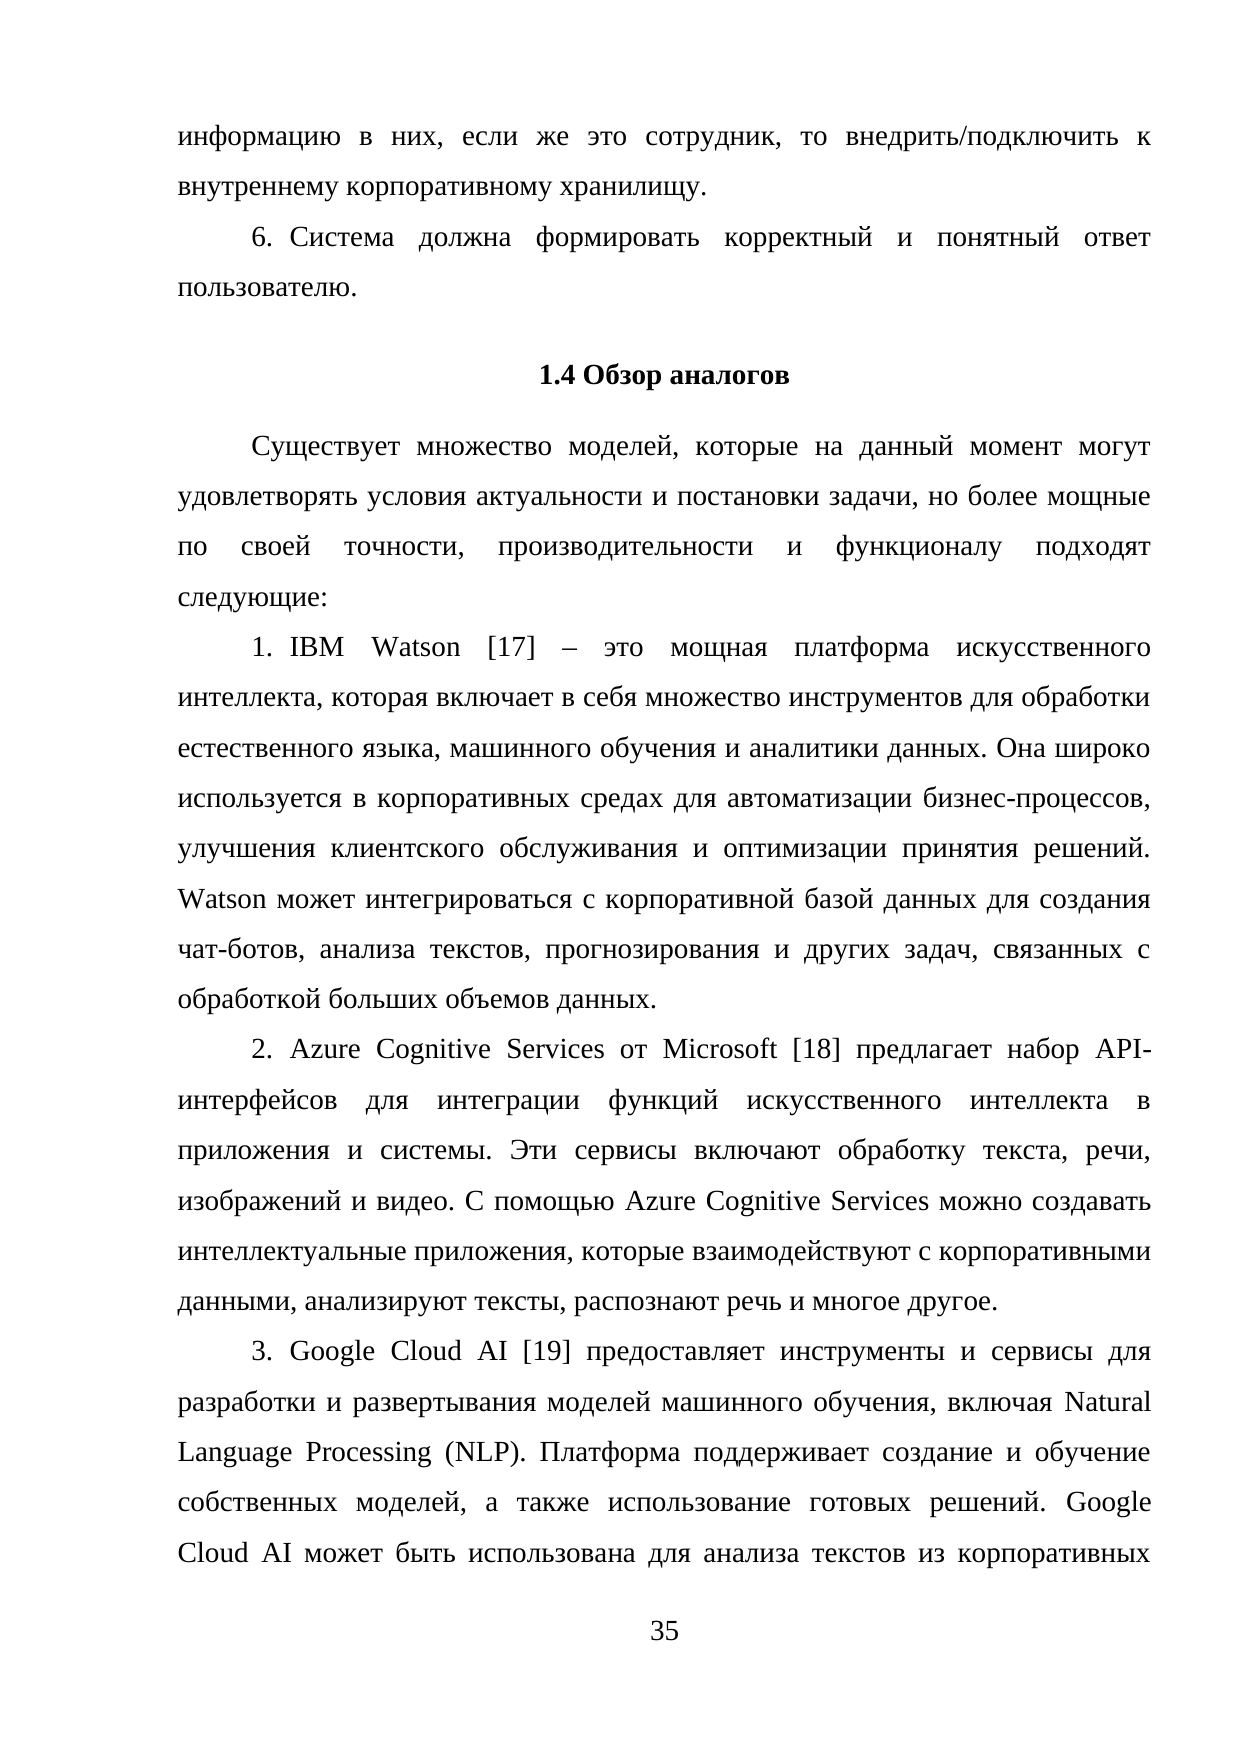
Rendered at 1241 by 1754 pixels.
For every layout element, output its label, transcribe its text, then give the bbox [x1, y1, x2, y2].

list Система должна формировать корректный и понятный ответ пользователю. [177, 219, 1152, 303]
subtitle 1.4 Обзор аналогов [177, 357, 1152, 390]
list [177, 1333, 1152, 1568]
text Существует множество моделей, которые на данный момент могут удовлетворять условия актуальности и постановки задачи, но более мощные по своей точности, производительности и функционалу подходят следующие: [177, 428, 1152, 612]
list IBM Watson [17] – это мощная платформа искусственного интеллекта, которая включает в себя множество инструментов для обработки естественного языка, машинного обучения и аналитики данных. Она широко используется в корпоративных средах для автоматизации бизнес-процессов, улучшения клиентского обслуживания и оптимизации принятия решений. Watson может интегрироваться с корпоративной базой данных для создания чат-ботов, анализа текстов, прогнозирования и других задач, связанных с обработкой больших объемов данных. [177, 629, 1152, 1015]
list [177, 118, 1152, 202]
list Azure Cognitive Services от Microsoft [18] предлагает набор API-интерфейсов для интеграции функций искусственного интеллекта в приложения и системы. Эти сервисы включают обработку текста, речи, изображений и видео. С помощью Azure Cognitive Services можно создавать интеллектуальные приложения, которые взаимодействуют с корпоративными данными, анализируют тексты, распознают речь и многое другое. [177, 1032, 1152, 1317]
